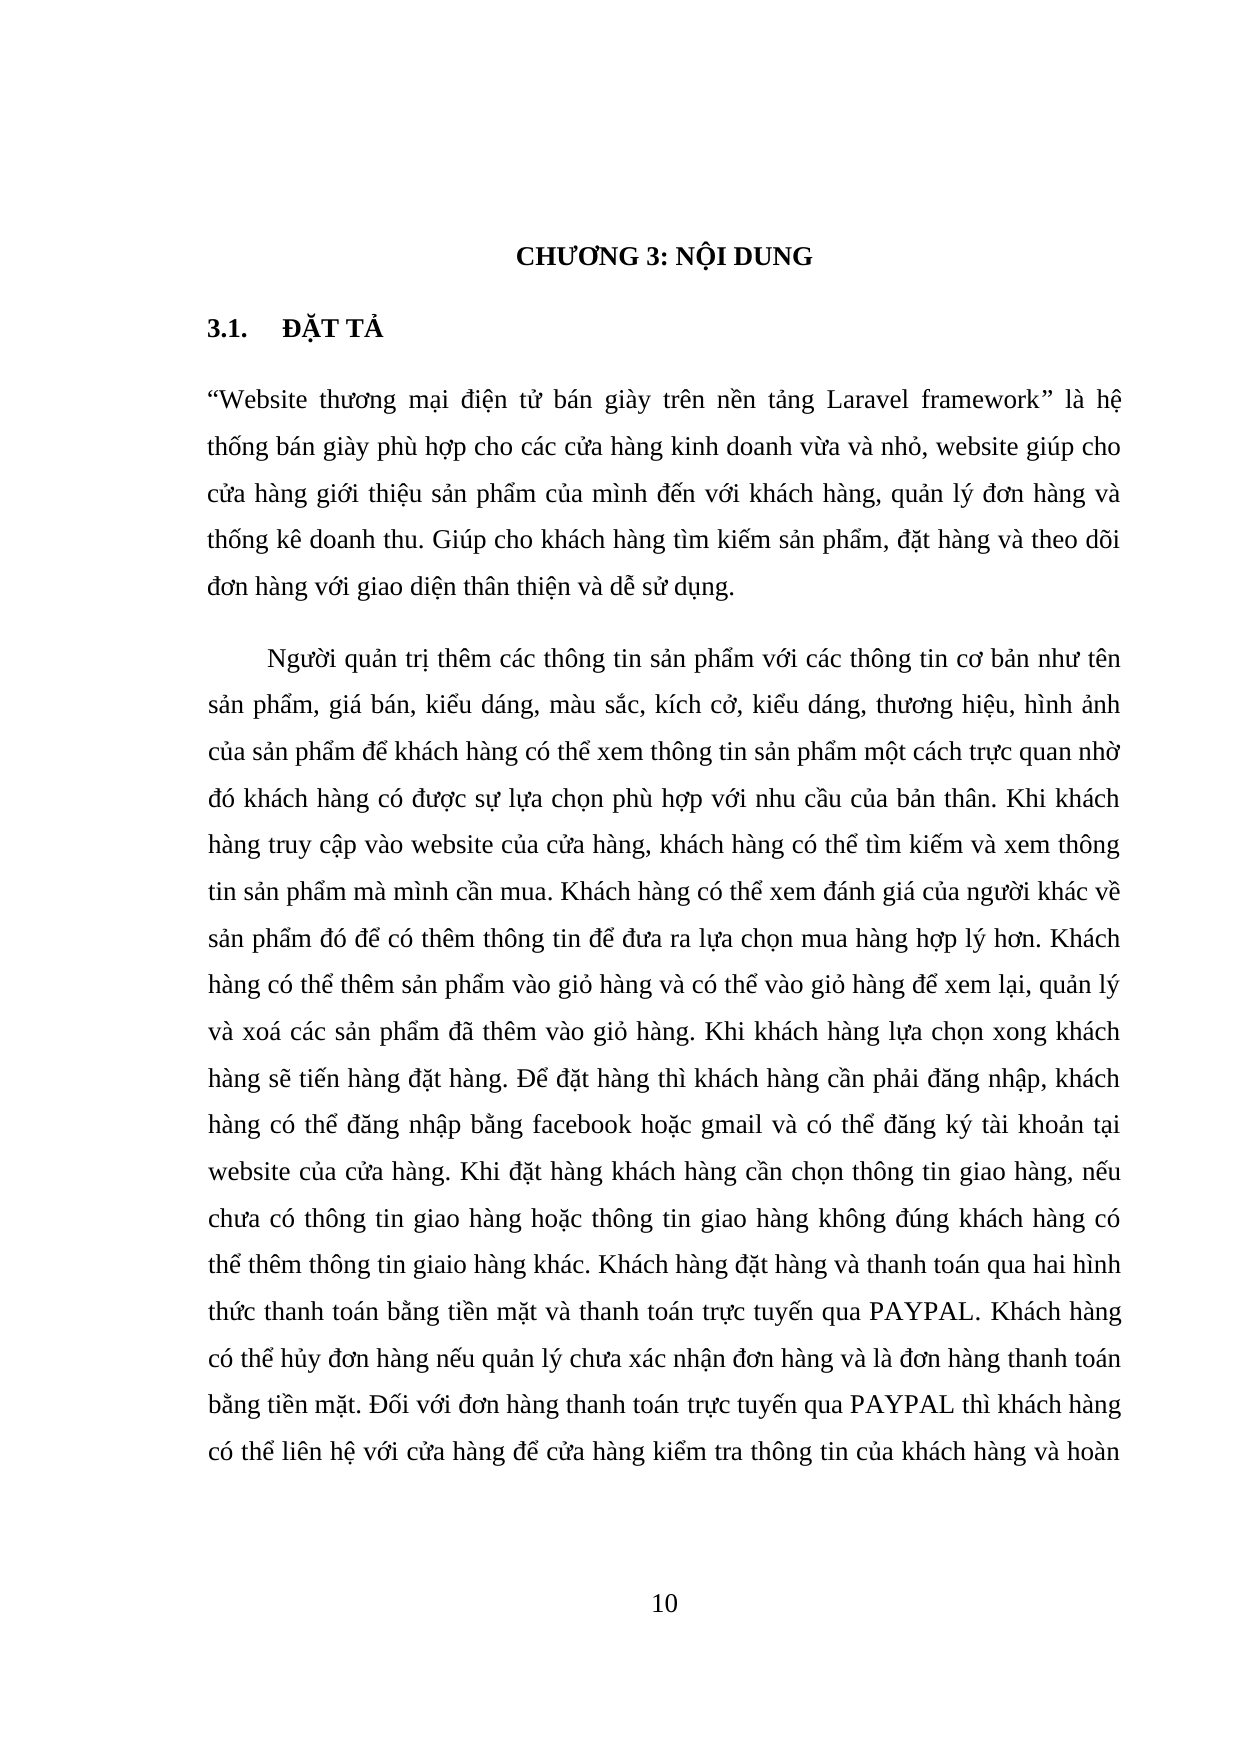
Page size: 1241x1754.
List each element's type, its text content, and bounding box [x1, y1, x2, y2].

text “Website thương mại điện tử bán giày trên nền tảng Laravel framework” là hệ thống bán giày phù hợp cho các cửa hàng kinh doanh vừa và nhỏ, website giúp cho cửa hàng giới thiệu sản phẩm của mình đến với khách hàng, quản lý đơn hàng và thống kê doanh thu. Giúp cho khách hàng tìm kiếm sản phẩm, đặt hàng và theo dõi đơn hàng với giao diện thân thiện và dễ sử dụng. [207, 383, 1122, 601]
text 3.1. ĐẶT TẢ [207, 312, 1122, 343]
text CHƯƠNG 3: NỘI DUNG [207, 240, 1122, 271]
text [208, 642, 1122, 1466]
